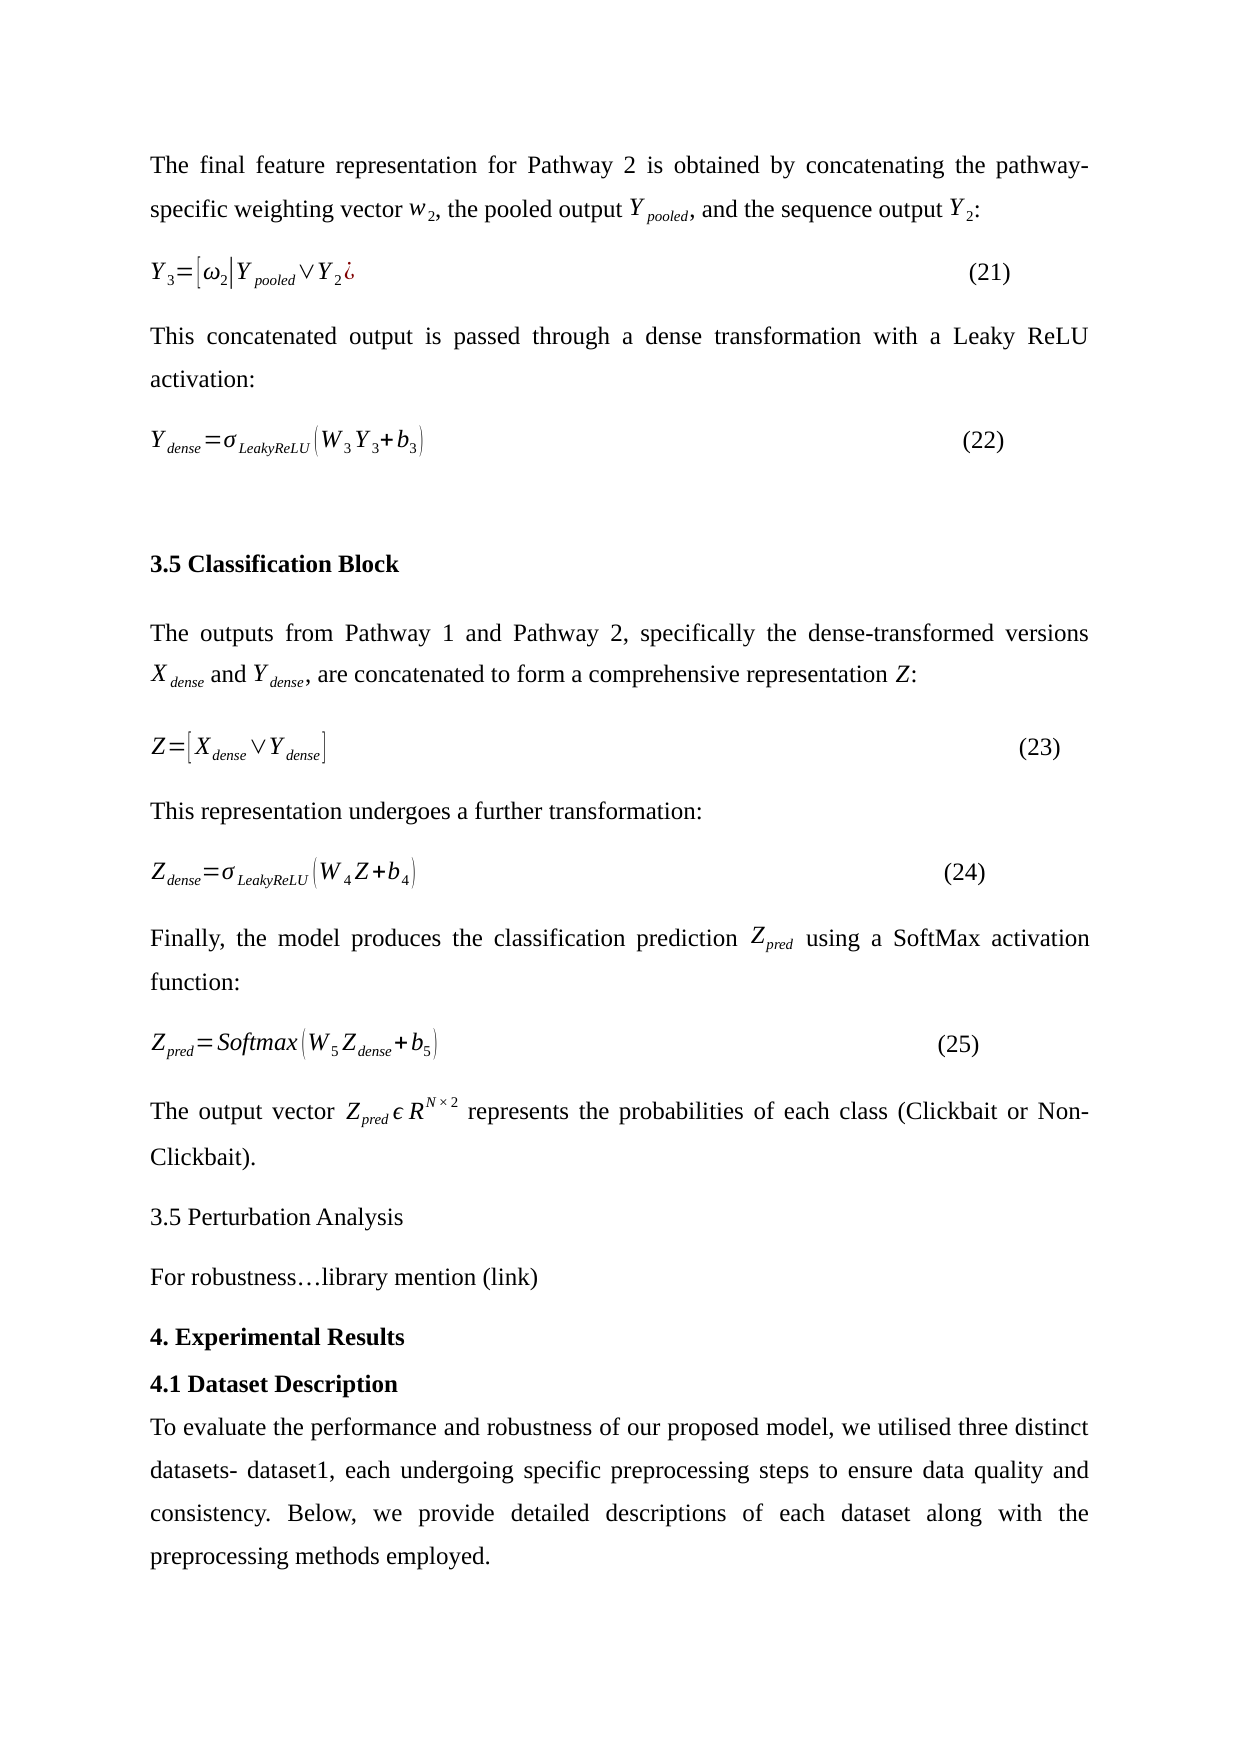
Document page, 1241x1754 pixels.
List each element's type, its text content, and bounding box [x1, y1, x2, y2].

text Finally, the model produces the classification prediction ​ using a SoftMax activation function: [150, 922, 1090, 996]
text 3.5 Perturbation Analysis [150, 1202, 1090, 1231]
text (21) [150, 256, 1090, 290]
text The final feature representation for Pathway 2 is obtained by concatenating the pathway-specific weighting vector ​, the pooled output , and the sequence output : [150, 150, 1090, 224]
text (25) [150, 1027, 1090, 1062]
text The output vector represents the probabilities of each class (Clickbait or Non-Clickbait). [150, 1093, 1090, 1171]
text (23) [150, 731, 1090, 765]
text (22) [150, 424, 1090, 459]
subtitle 4.1 Dataset Description [150, 1369, 1090, 1398]
text (24) [150, 856, 1090, 891]
text For robustness…library mention (link) [150, 1262, 1090, 1291]
text The outputs from Pathway 1 and Pathway 2, specifically the dense-transformed versions and , are concatenated to form a comprehensive representation : [150, 618, 1090, 691]
text This concatenated output is passed through a dense transformation with a Leaky ReLU activation: [150, 321, 1090, 393]
text To evaluate the performance and robustness of our proposed model, we utilised three distinct datasets- dataset1, each undergoing specific preprocessing steps to ensure data quality and consistency. Below, we provide detailed descriptions of each dataset along with the preprocessing methods employed. [150, 1412, 1090, 1570]
subtitle 4. Experimental Results [150, 1322, 1090, 1350]
subtitle 3.5 Classification Block [150, 549, 1090, 578]
text This representation undergoes a further transformation: [150, 796, 1090, 825]
